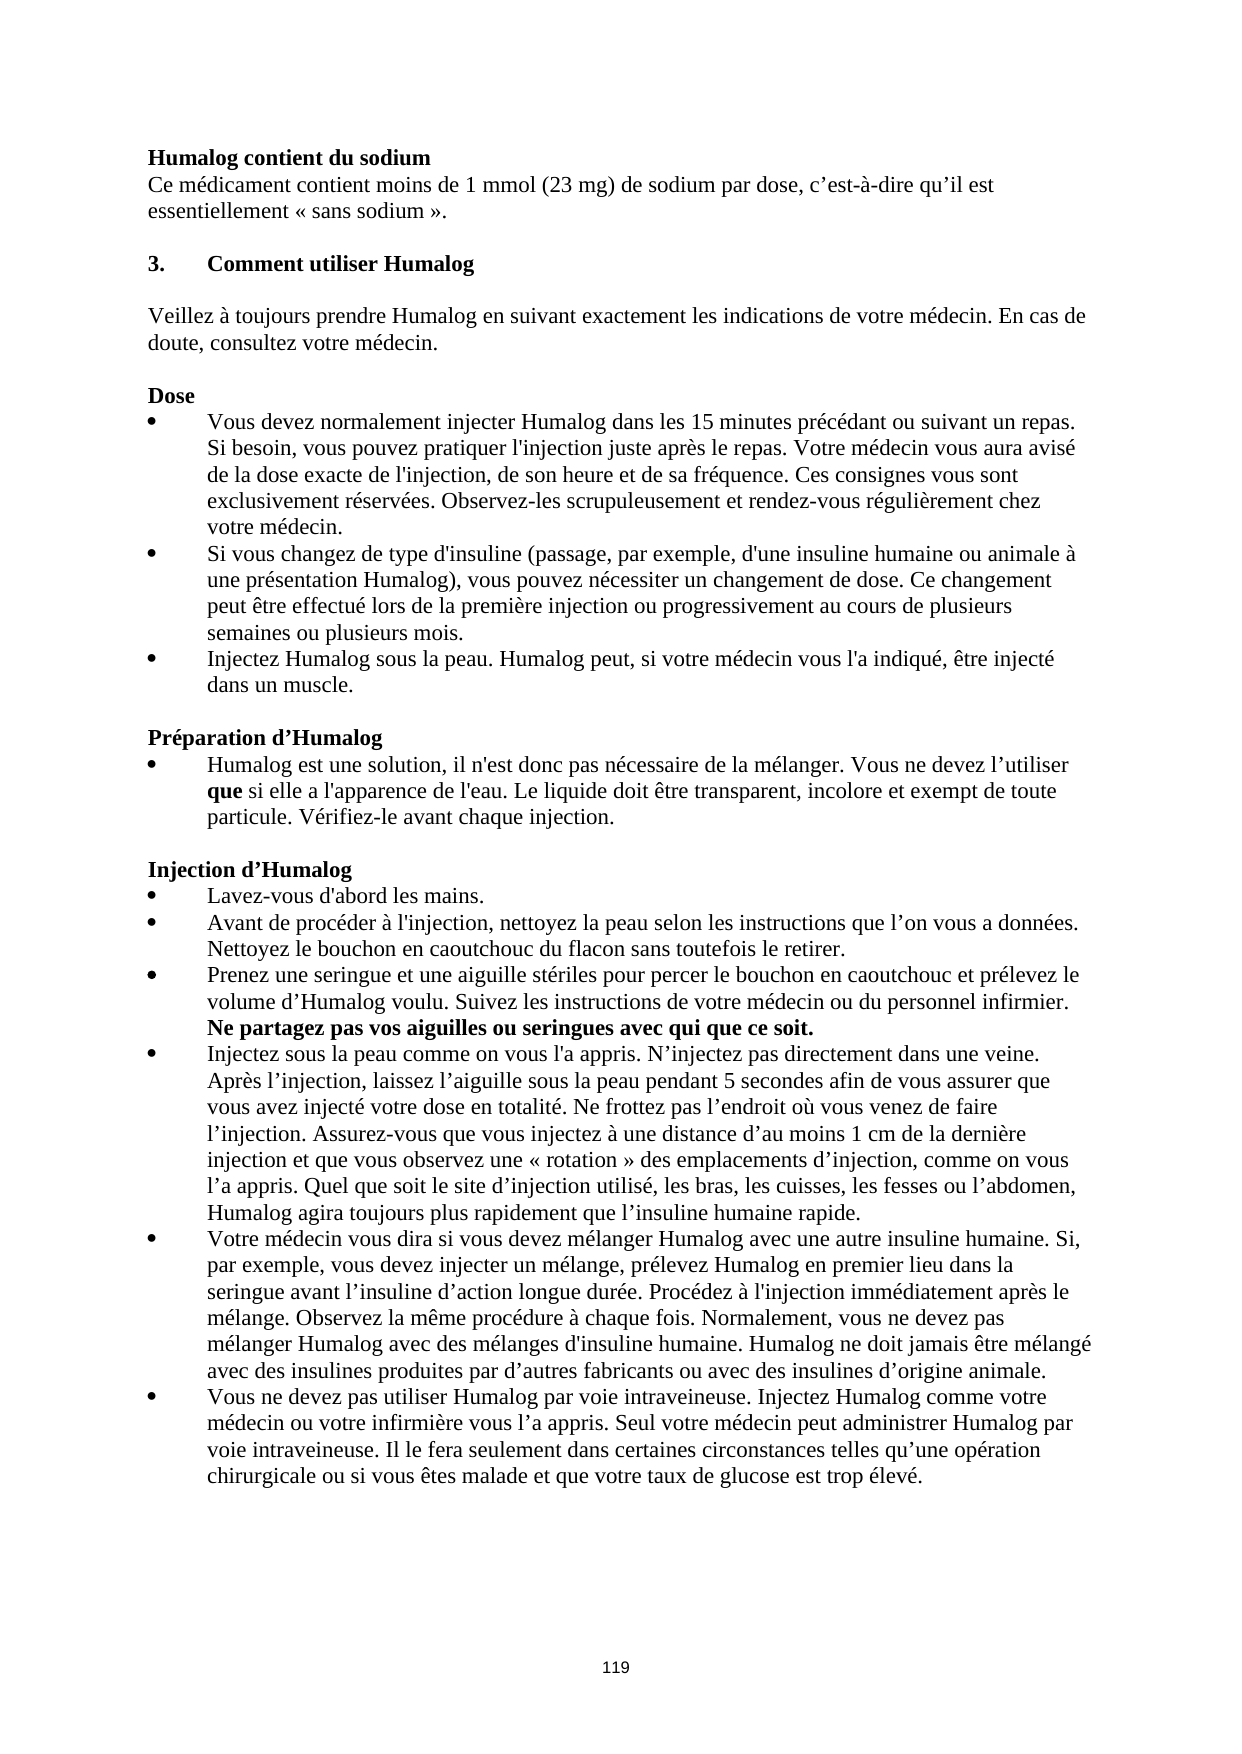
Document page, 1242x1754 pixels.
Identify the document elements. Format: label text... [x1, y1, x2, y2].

list Vous ne devez pas utiliser Humalog par voie intraveineuse. Injectez Humalog comme votre médecin ou votre infirmière vous l’a appris. Seul votre médecin peut administrer Humalog par voie intraveineuse. Il le fera seulement dans certaines circonstances telles qu’une opération chirurgicale ou si vous êtes malade et que votre taux de glucose est trop élevé. [148, 1383, 1094, 1488]
text Préparation d’Humalog [148, 724, 1094, 751]
text Injection d’Humalog [148, 856, 1094, 882]
text Humalog contient du sodium [148, 144, 1094, 171]
text Ce médicament contient moins de 1 mmol (23 mg) de sodium par dose, c’est-à-dire qu’il est essentiellement « sans sodium ». [148, 171, 1094, 223]
list Vous devez normalement injecter Humalog dans les 15 minutes précédant ou suivant un repas. Si besoin, vous pouvez pratiquer l'injection juste après le repas. Votre médecin vous aura avisé de la dose exacte de l'injection, de son heure et de sa fréquence. Ces consignes vous sont exclusivement réservées. Observez-les scrupuleusement et rendez-vous régulièrement chez votre médecin. [148, 408, 1093, 540]
text Veillez à toujours prendre Humalog en suivant exactement les indications de votre médecin. En cas de doute, consultez votre médecin. [148, 303, 1094, 355]
list Avant de procéder à l'injection, nettoyez la peau selon les instructions que l’on vous a données. Nettoyez le bouchon en caoutchouc du flacon sans toutefois le retirer. [148, 909, 1093, 961]
list Comment utiliser Humalog [148, 250, 1094, 276]
text Dose [148, 382, 1094, 408]
list Humalog est une solution, il n'est donc pas nécessaire de la mélanger. Vous ne devez l’utiliser que si elle a l'apparence de l'eau. Le liquide doit être transparent, incolore et exempt de toute particule. Vérifiez-le avant chaque injection. [148, 751, 1093, 830]
list Si vous changez de type d'insuline (passage, par exemple, d'une insuline humaine ou animale à une présentation Humalog), vous pouvez nécessiter un changement de dose. Ce changement peut être effectué lors de la première injection ou progressivement au cours de plusieurs semaines ou plusieurs mois. [148, 540, 1093, 645]
list Lavez-vous d'abord les mains. [148, 882, 1093, 909]
list Votre médecin vous dira si vous devez mélanger Humalog avec une autre insuline humaine. Si, par exemple, vous devez injecter un mélange, prélevez Humalog en premier lieu dans la seringue avant l’insuline d’action longue durée. Procédez à l'injection immédiatement après le mélange. Observez la même procédure à chaque fois. Normalement, vous ne devez pas mélanger Humalog avec des mélanges d'insuline humaine. Humalog ne doit jamais être mélangé avec des insulines produites par d’autres fabricants ou avec des insulines d’origine animale. [148, 1225, 1093, 1383]
list Injectez sous la peau comme on vous l'a appris. N’injectez pas directement dans une veine. Après l’injection, laissez l’aiguille sous la peau pendant 5 secondes afin de vous assurer que vous avez injecté votre dose en totalité. Ne frottez pas l’endroit où vous venez de faire l’injection. Assurez-vous que vous injectez à une distance d’au moins 1 cm de la dernière injection et que vous observez une « rotation » des emplacements d’injection, comme on vous l’a appris. Quel que soit le site d’injection utilisé, les bras, les cuisses, les fesses ou l’abdomen, Humalog agira toujours plus rapidement que l’insuline humaine rapide. [148, 1041, 1093, 1225]
list Injectez Humalog sous la peau. Humalog peut, si votre médecin vous l'a indiqué, être injecté dans un muscle. [148, 645, 1093, 698]
list Prenez une seringue et une aiguille stériles pour percer le bouchon en caoutchouc et prélevez le volume d’Humalog voulu. Suivez les instructions de votre médecin ou du personnel infirmier. Ne partagez pas vos aiguilles ou seringues avec qui que ce soit. [148, 961, 1093, 1041]
